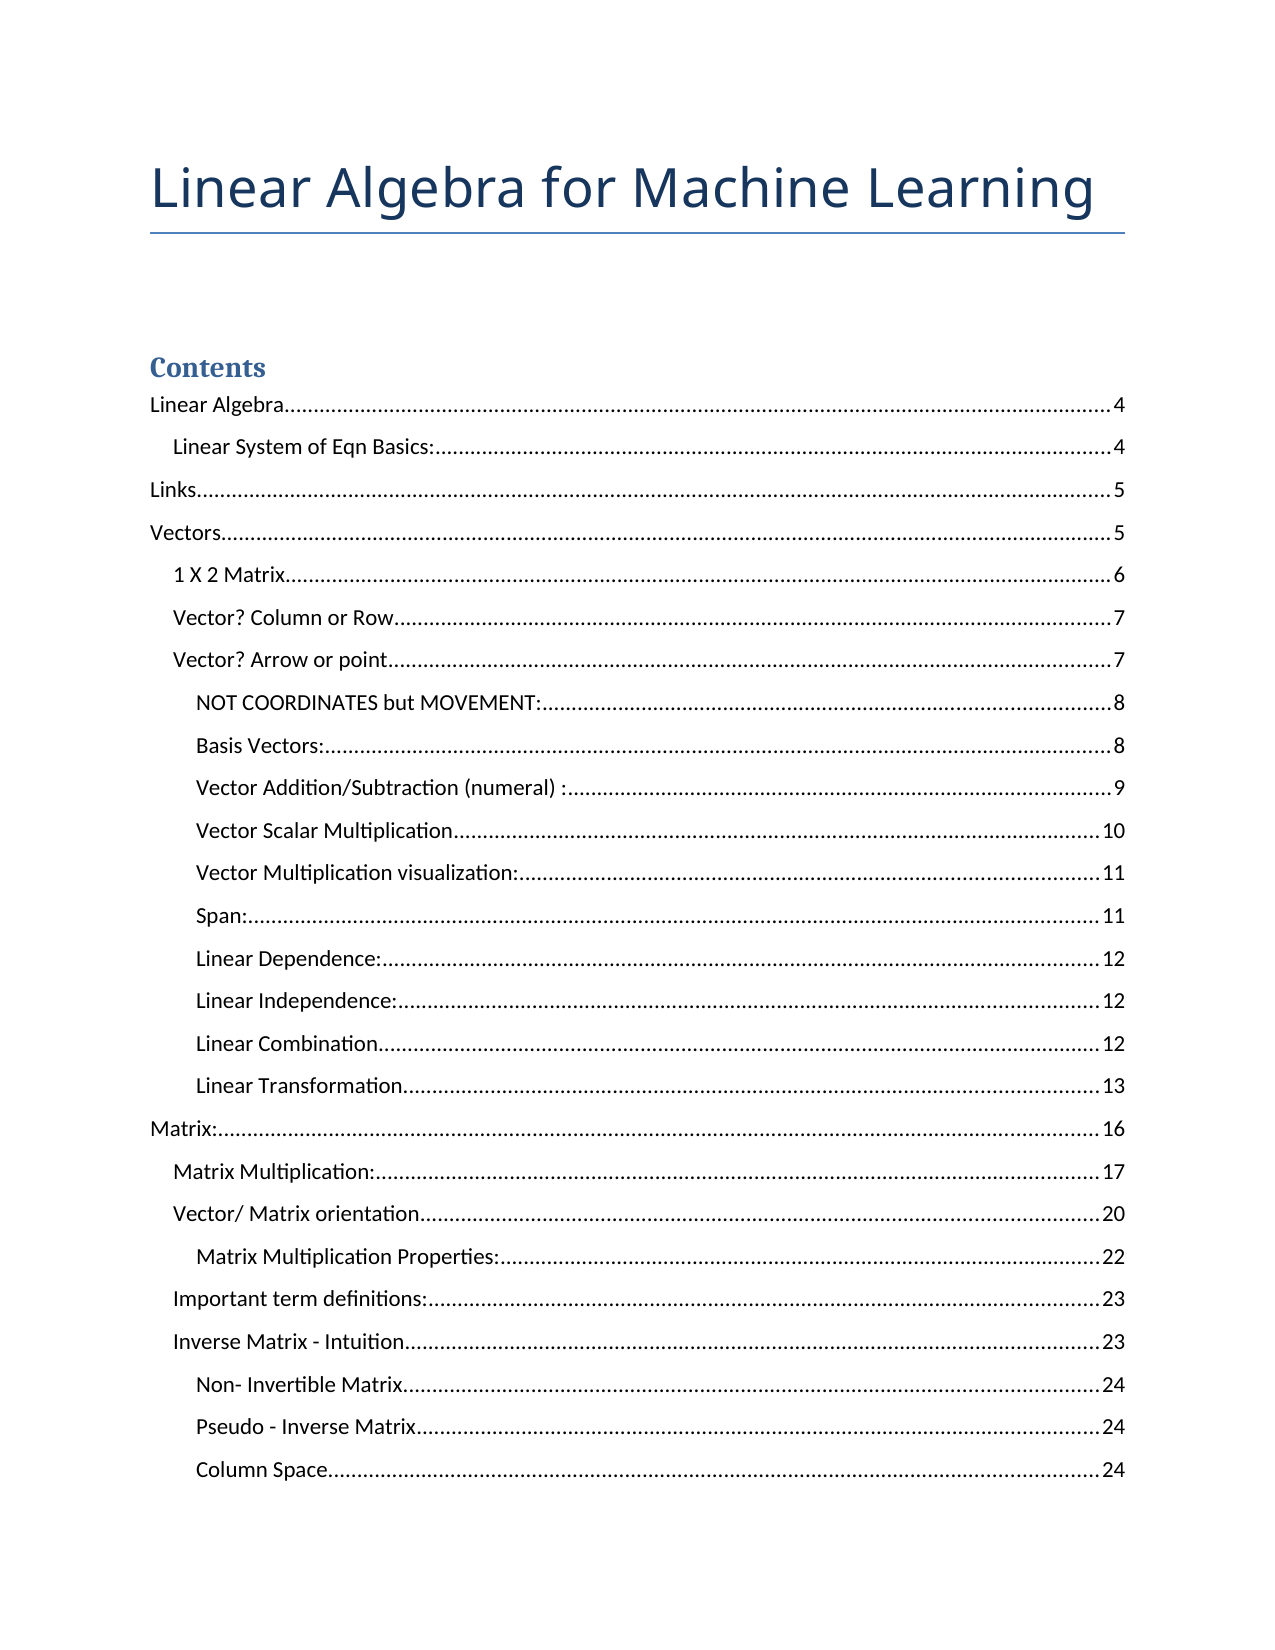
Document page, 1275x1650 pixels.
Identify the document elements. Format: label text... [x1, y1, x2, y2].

title Linear Algebra for Machine Learning [150, 150, 1125, 232]
